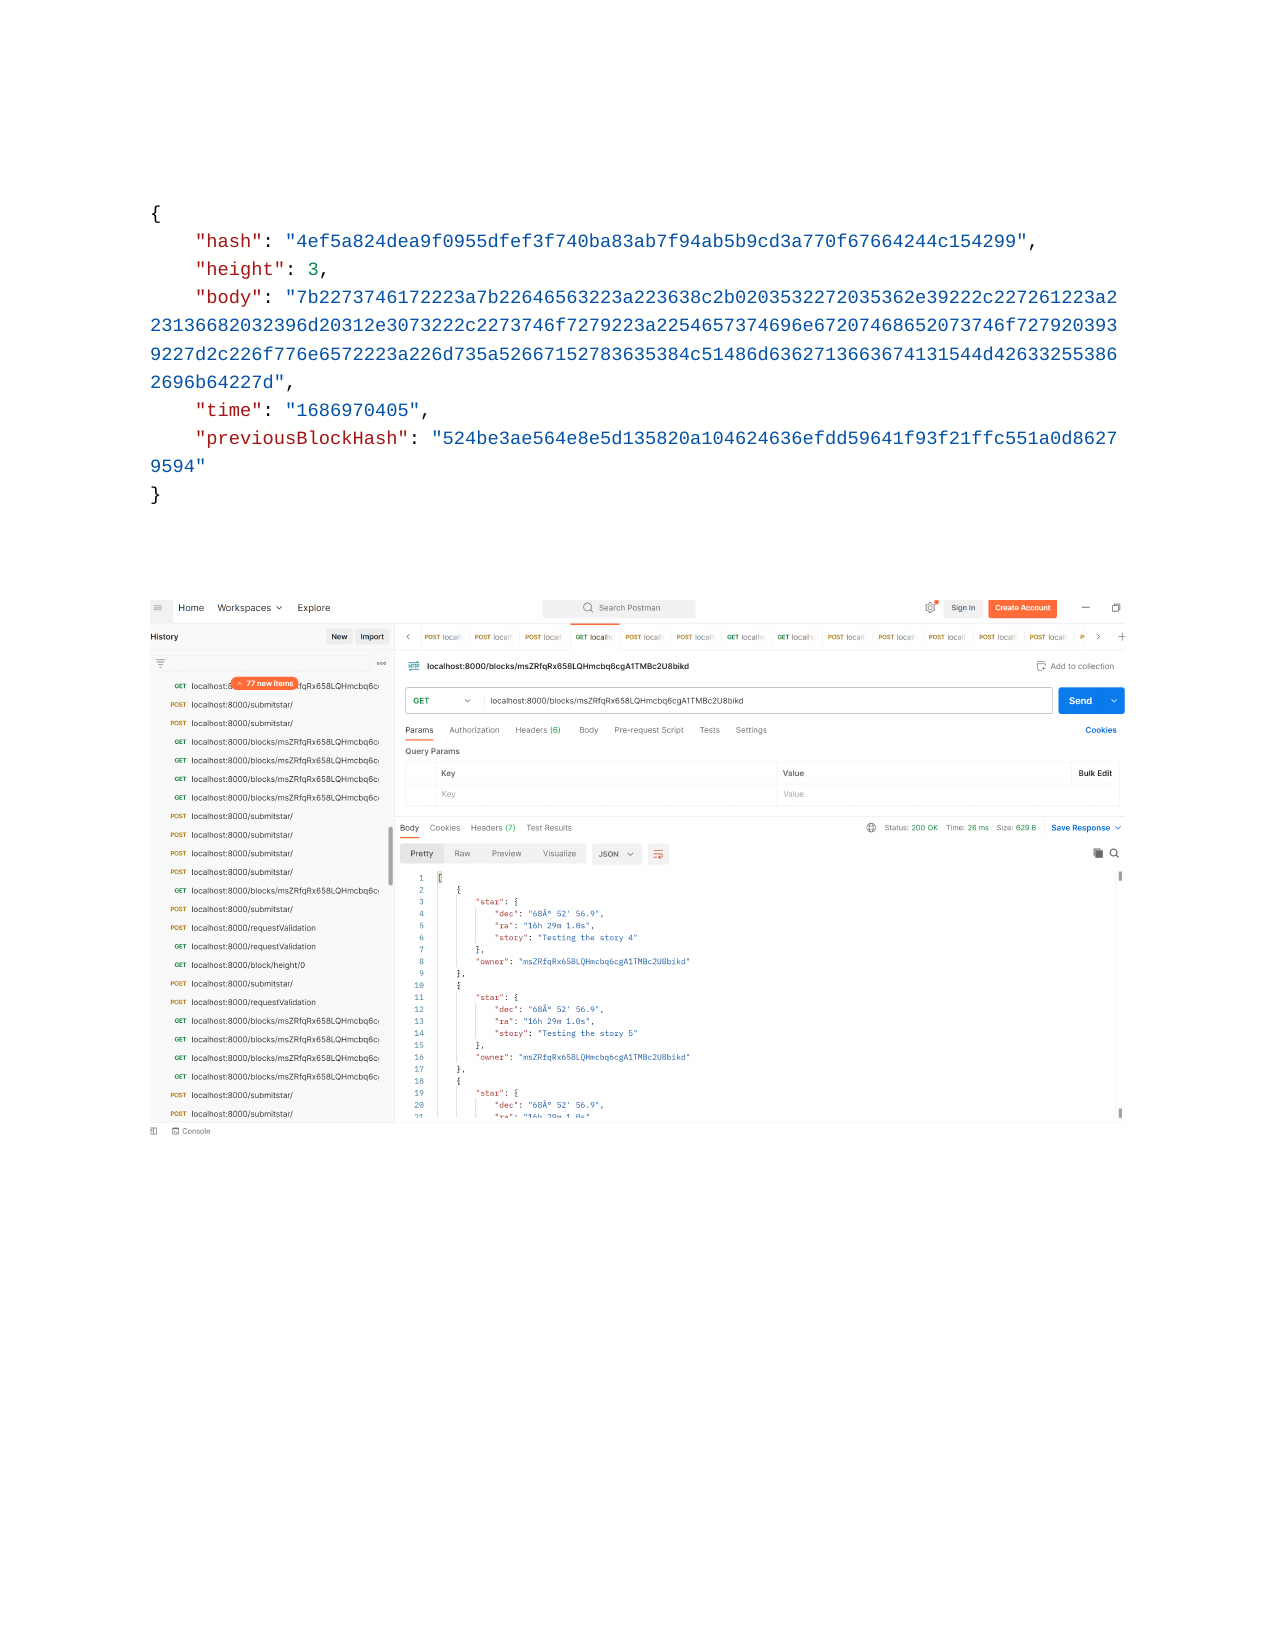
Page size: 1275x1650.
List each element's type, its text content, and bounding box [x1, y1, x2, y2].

text "time": "1686970405", [150, 394, 1125, 422]
picture [150, 600, 1125, 1137]
text "hash": "4ef5a824dea9f0955dfef3f740ba83ab7f94ab5b9cd3a770f67664244c154299", [150, 225, 1125, 253]
text "height": 3, [150, 253, 1125, 281]
text "previousBlockHash": "524be3ae564e8e5d135820a104624636efdd59641f93f21ffc551a0d86279594" [150, 422, 1125, 478]
text } [150, 478, 1125, 506]
text "body": "7b2273746172223a7b22646563223a223638c2b0203532272035362e39222c227261223a223136682032396d20312e3073222c2273746f7279223a2254657374696e67207468652073746f7279203939227d2c226f776e6572223a226d735a52667152783635384c51486d6362713663674131544d426332553862696b64227d", [150, 281, 1125, 394]
text { [150, 197, 1125, 225]
